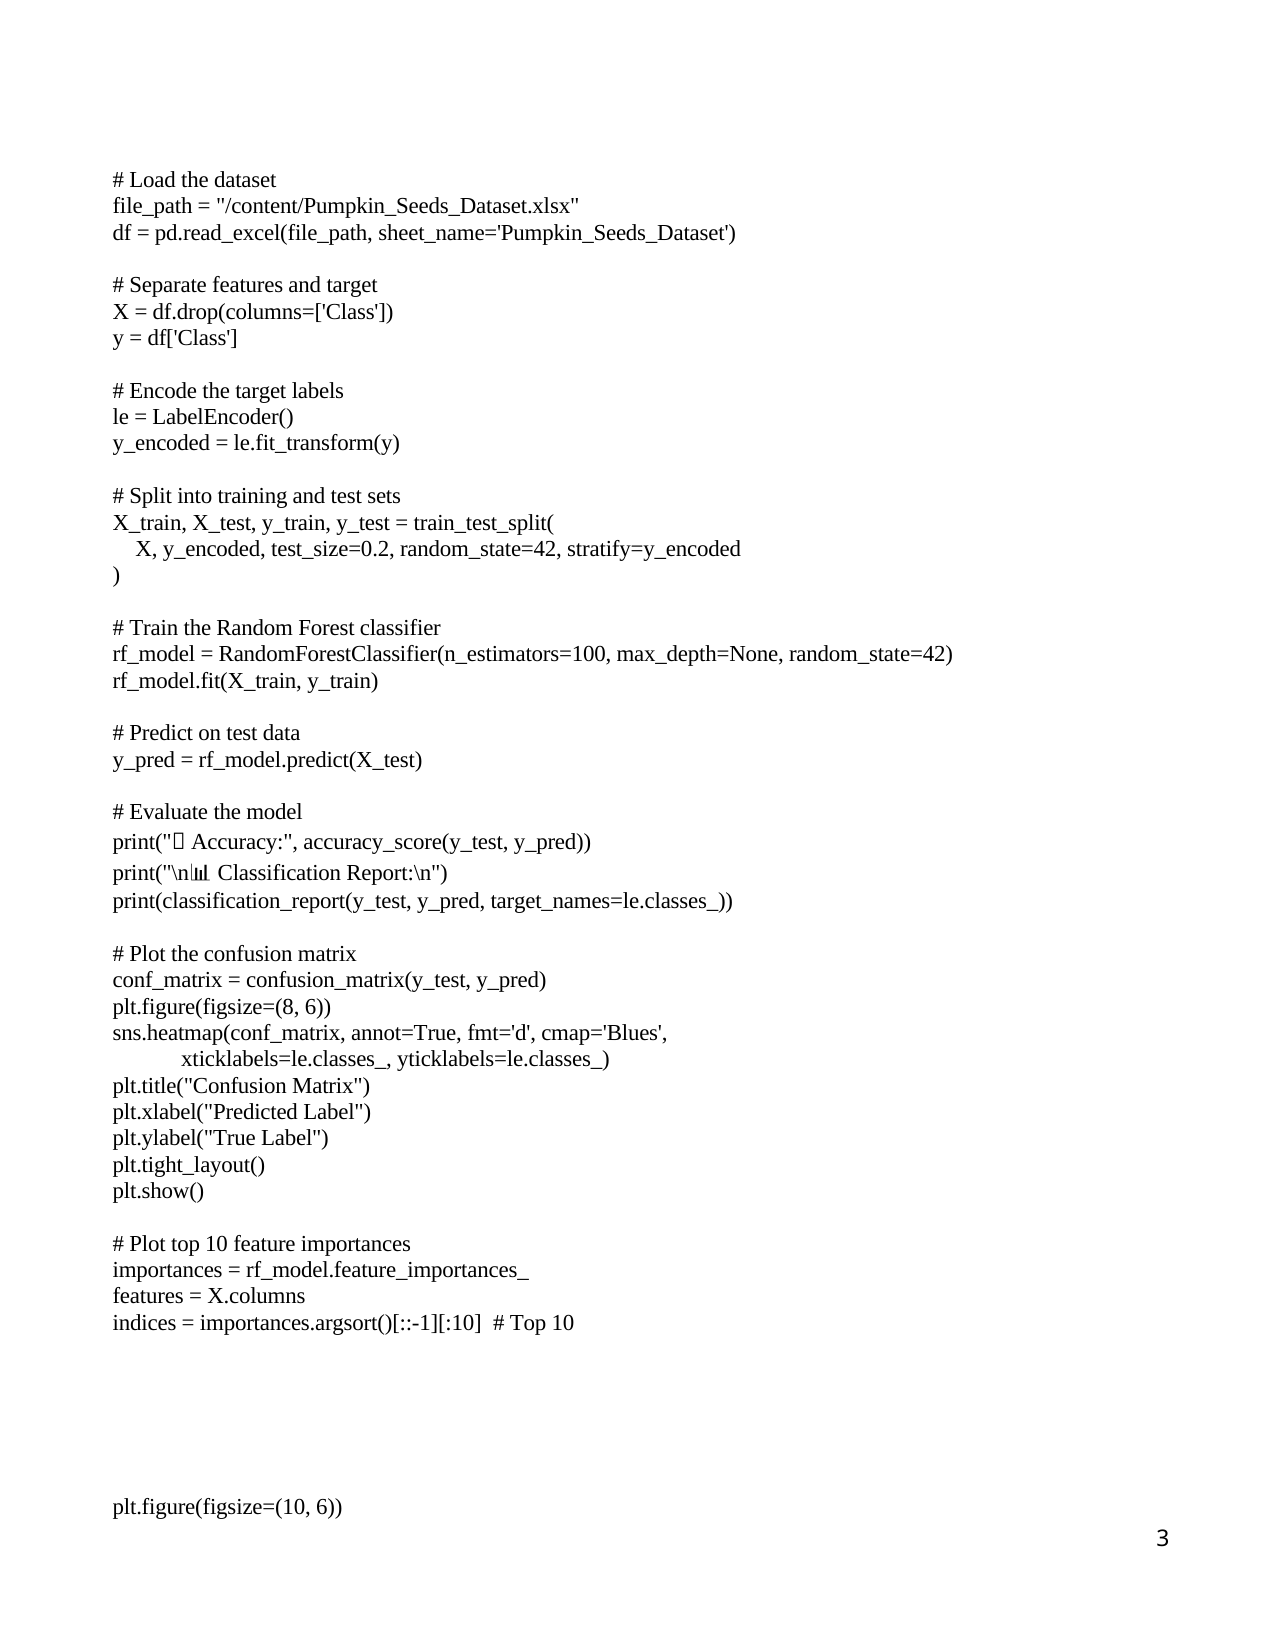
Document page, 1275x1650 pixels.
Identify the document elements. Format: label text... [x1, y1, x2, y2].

text print("✅ Accuracy:", accuracy_score(y_test, y_pred)) [112, 825, 1162, 856]
text rf_model = RandomForestClassifier(n_estimators=100, max_depth=None, random_state=42) [112, 640, 1162, 667]
text # Predict on test data [112, 719, 1162, 746]
text importances = rf_model.feature_importances_ [112, 1256, 1162, 1283]
text sns.heatmap(conf_matrix, annot=True, fmt='d', cmap='Blues', [112, 1019, 1162, 1045]
text # Load the dataset [112, 166, 1162, 192]
text features = X.columns [112, 1283, 1162, 1309]
text # Plot the confusion matrix [112, 940, 1162, 966]
text X_train, X_test, y_train, y_test = train_test_split( [112, 508, 1162, 535]
text rf_model.fit(X_train, y_train) [112, 667, 1162, 693]
text le = LabelEncoder() [112, 403, 1162, 429]
text plt.show() [112, 1177, 1162, 1203]
text df = pd.read_excel(file_path, sheet_name='Pumpkin_Seeds_Dataset') [112, 219, 1162, 245]
text file_path = "/content/Pumpkin_Seeds_Dataset.xlsx" [112, 192, 1162, 219]
text plt.ylabel("True Label") [112, 1124, 1162, 1151]
text y_encoded = le.fit_transform(y) [112, 429, 1162, 456]
text print(classification_report(y_test, y_pred, target_names=le.classes_)) [112, 887, 1162, 914]
text plt.xlabel("Predicted Label") [112, 1098, 1162, 1124]
text # Evaluate the model [112, 798, 1162, 825]
text # Separate features and target [112, 271, 1162, 298]
text indices = importances.argsort()[::-1][:10] # Top 10 [112, 1309, 1162, 1335]
text plt.figure(figsize=(10, 6)) [112, 1493, 1162, 1520]
text plt.title("Confusion Matrix") [112, 1072, 1162, 1098]
text conf_matrix = confusion_matrix(y_test, y_pred) [112, 966, 1162, 993]
text print("\n📊 Classification Report:\n") [112, 856, 1162, 887]
text X, y_encoded, test_size=0.2, random_state=42, stratify=y_encoded [112, 535, 1162, 561]
text plt.tight_layout() [112, 1151, 1162, 1177]
text # Split into training and test sets [112, 482, 1162, 508]
text X = df.drop(columns=['Class']) [112, 298, 1162, 324]
text ) [112, 561, 1162, 588]
text y_pred = rf_model.predict(X_test) [112, 746, 1162, 772]
text # Encode the target labels [112, 377, 1162, 403]
text plt.figure(figsize=(8, 6)) [112, 993, 1162, 1019]
text # Plot top 10 feature importances [112, 1230, 1162, 1256]
text xticklabels=le.classes_, yticklabels=le.classes_) [112, 1045, 1162, 1072]
text y = df['Class'] [112, 324, 1162, 350]
text # Train the Random Forest classifier [112, 614, 1162, 640]
